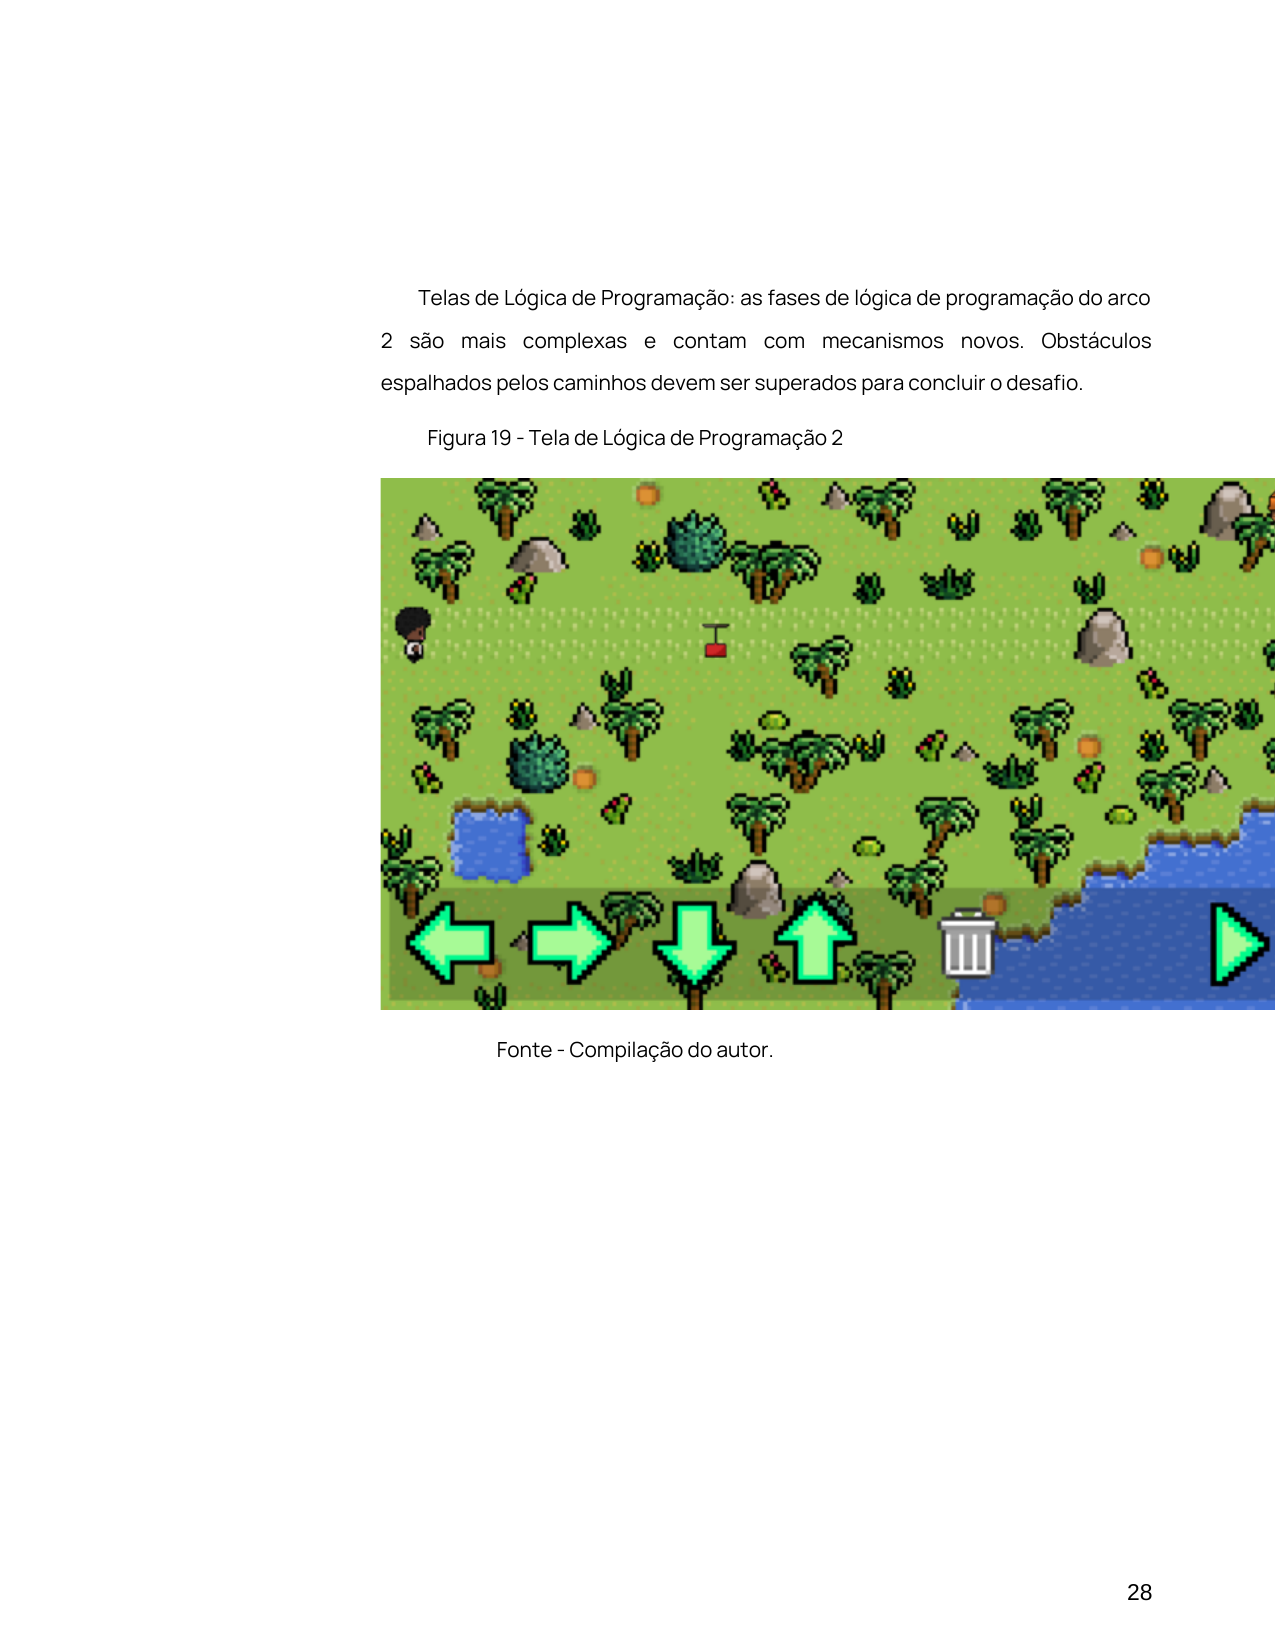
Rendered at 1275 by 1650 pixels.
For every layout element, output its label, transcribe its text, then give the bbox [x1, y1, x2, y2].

text Figura 19 - Tela de Lógica de Programação 2 [118, 424, 1152, 452]
text Telas de Lógica de Programação: as fases de lógica de programação do arco 2 são mais complexas e contam com mecanismos novos. Obstáculos espalhados pelos caminhos devem ser superados para concluir o desafio. [381, 283, 1152, 397]
picture [380, 478, 1275, 1010]
text Fonte - Compilação do autor. [118, 1035, 1152, 1064]
